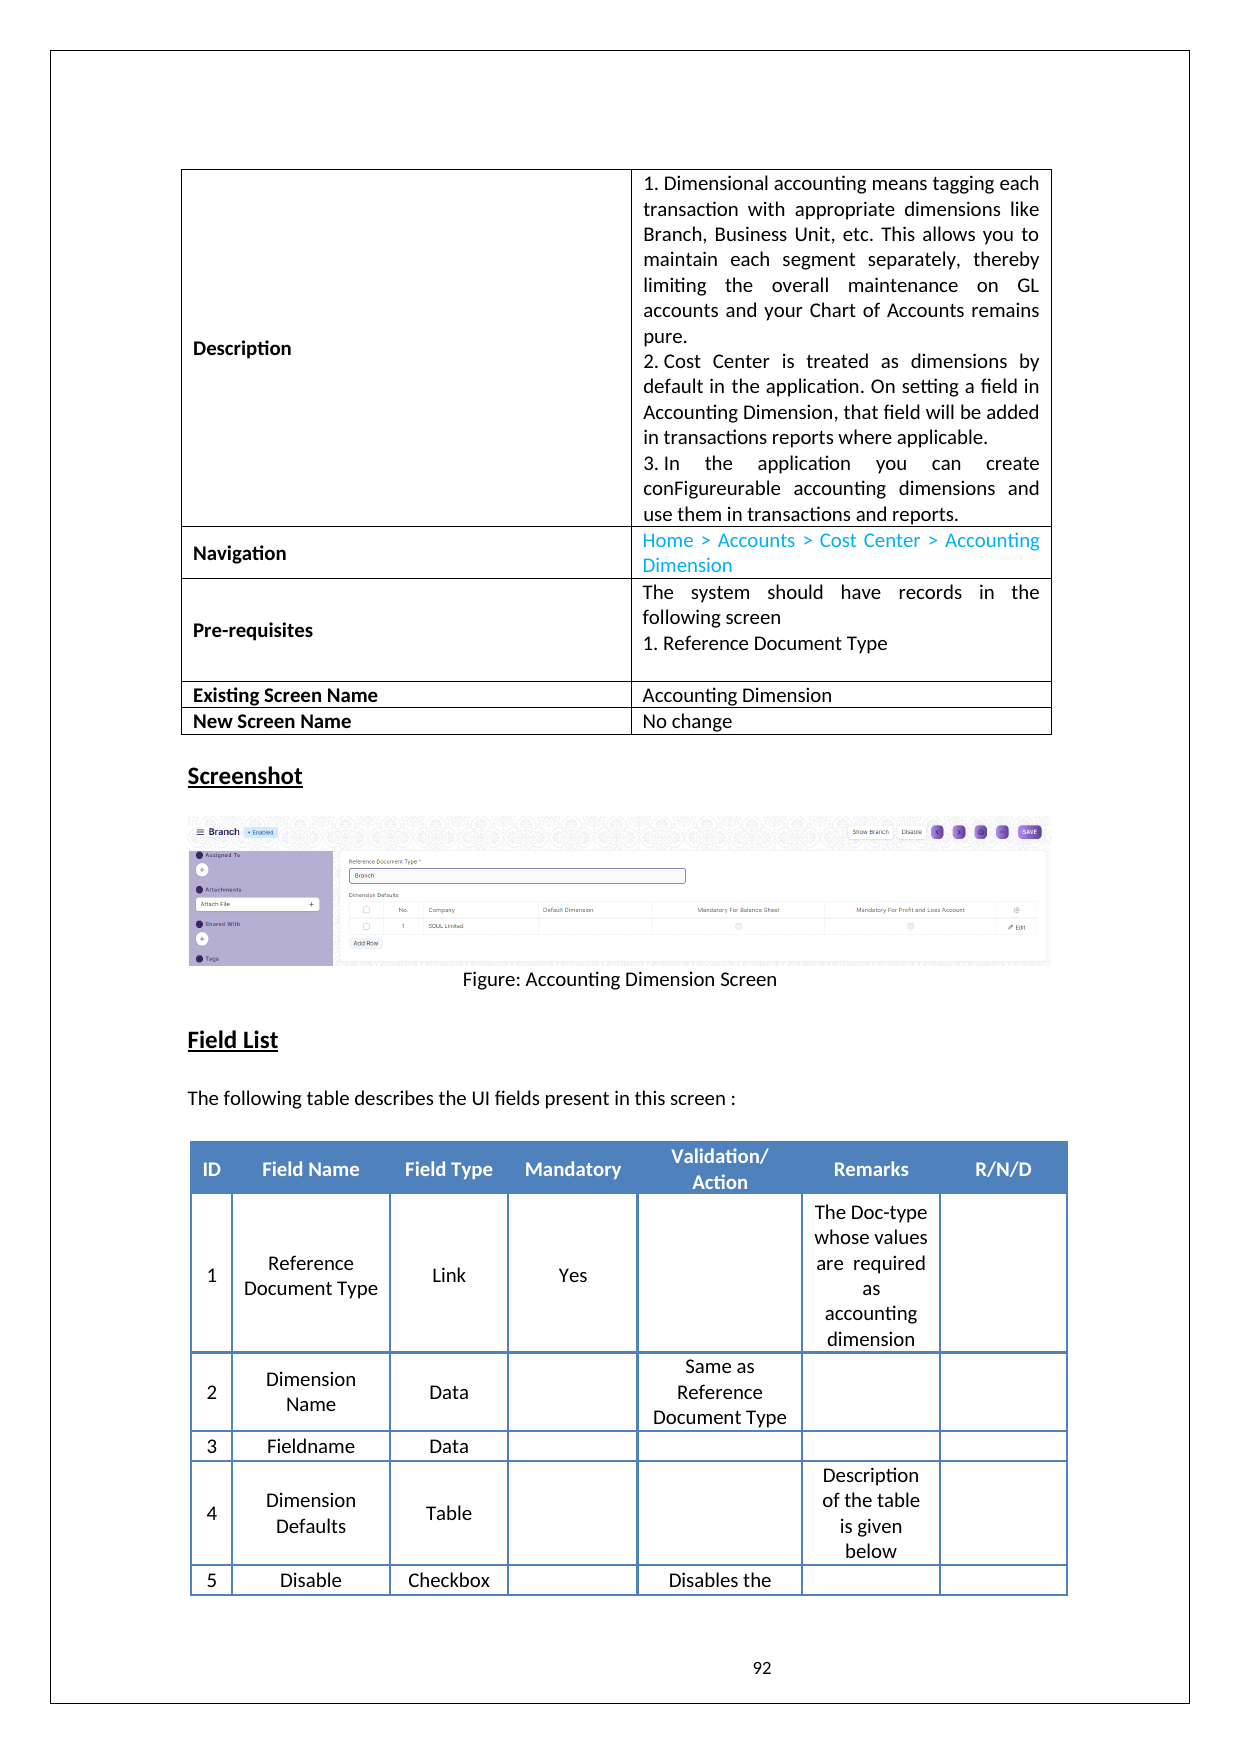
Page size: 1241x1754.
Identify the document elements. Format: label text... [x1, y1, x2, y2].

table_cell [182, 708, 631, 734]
list Screenshot [187, 760, 1053, 791]
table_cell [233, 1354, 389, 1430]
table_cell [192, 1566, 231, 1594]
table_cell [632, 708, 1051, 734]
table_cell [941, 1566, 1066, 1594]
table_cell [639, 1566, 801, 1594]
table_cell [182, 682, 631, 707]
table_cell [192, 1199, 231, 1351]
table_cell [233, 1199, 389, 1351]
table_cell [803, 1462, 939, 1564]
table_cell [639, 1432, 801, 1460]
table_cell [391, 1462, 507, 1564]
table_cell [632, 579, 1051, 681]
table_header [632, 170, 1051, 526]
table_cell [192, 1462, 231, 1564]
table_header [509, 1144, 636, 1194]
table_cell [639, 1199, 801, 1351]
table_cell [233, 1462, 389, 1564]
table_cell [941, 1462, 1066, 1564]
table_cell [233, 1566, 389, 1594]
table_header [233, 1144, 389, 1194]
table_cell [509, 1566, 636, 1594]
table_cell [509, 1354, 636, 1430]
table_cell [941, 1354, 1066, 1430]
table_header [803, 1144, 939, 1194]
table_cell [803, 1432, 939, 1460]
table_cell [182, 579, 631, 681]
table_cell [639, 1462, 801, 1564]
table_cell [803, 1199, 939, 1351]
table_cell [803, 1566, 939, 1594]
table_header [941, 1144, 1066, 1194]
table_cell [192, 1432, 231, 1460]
list Field List [187, 1024, 1053, 1055]
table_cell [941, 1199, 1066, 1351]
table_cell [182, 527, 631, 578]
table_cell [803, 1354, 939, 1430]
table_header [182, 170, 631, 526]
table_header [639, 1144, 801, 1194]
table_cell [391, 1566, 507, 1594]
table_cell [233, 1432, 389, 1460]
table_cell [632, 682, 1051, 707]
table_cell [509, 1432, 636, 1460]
picture [187, 816, 1051, 966]
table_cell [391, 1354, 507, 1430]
list Figure: Accounting Dimension Screen [187, 966, 1053, 991]
text The following table describes the UI fields present in this screen : [187, 1085, 1053, 1111]
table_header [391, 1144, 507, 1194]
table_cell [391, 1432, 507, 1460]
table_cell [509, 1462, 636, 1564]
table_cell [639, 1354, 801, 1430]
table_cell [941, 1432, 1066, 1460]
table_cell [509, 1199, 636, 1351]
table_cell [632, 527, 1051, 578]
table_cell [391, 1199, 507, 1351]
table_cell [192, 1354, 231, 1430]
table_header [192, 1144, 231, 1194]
